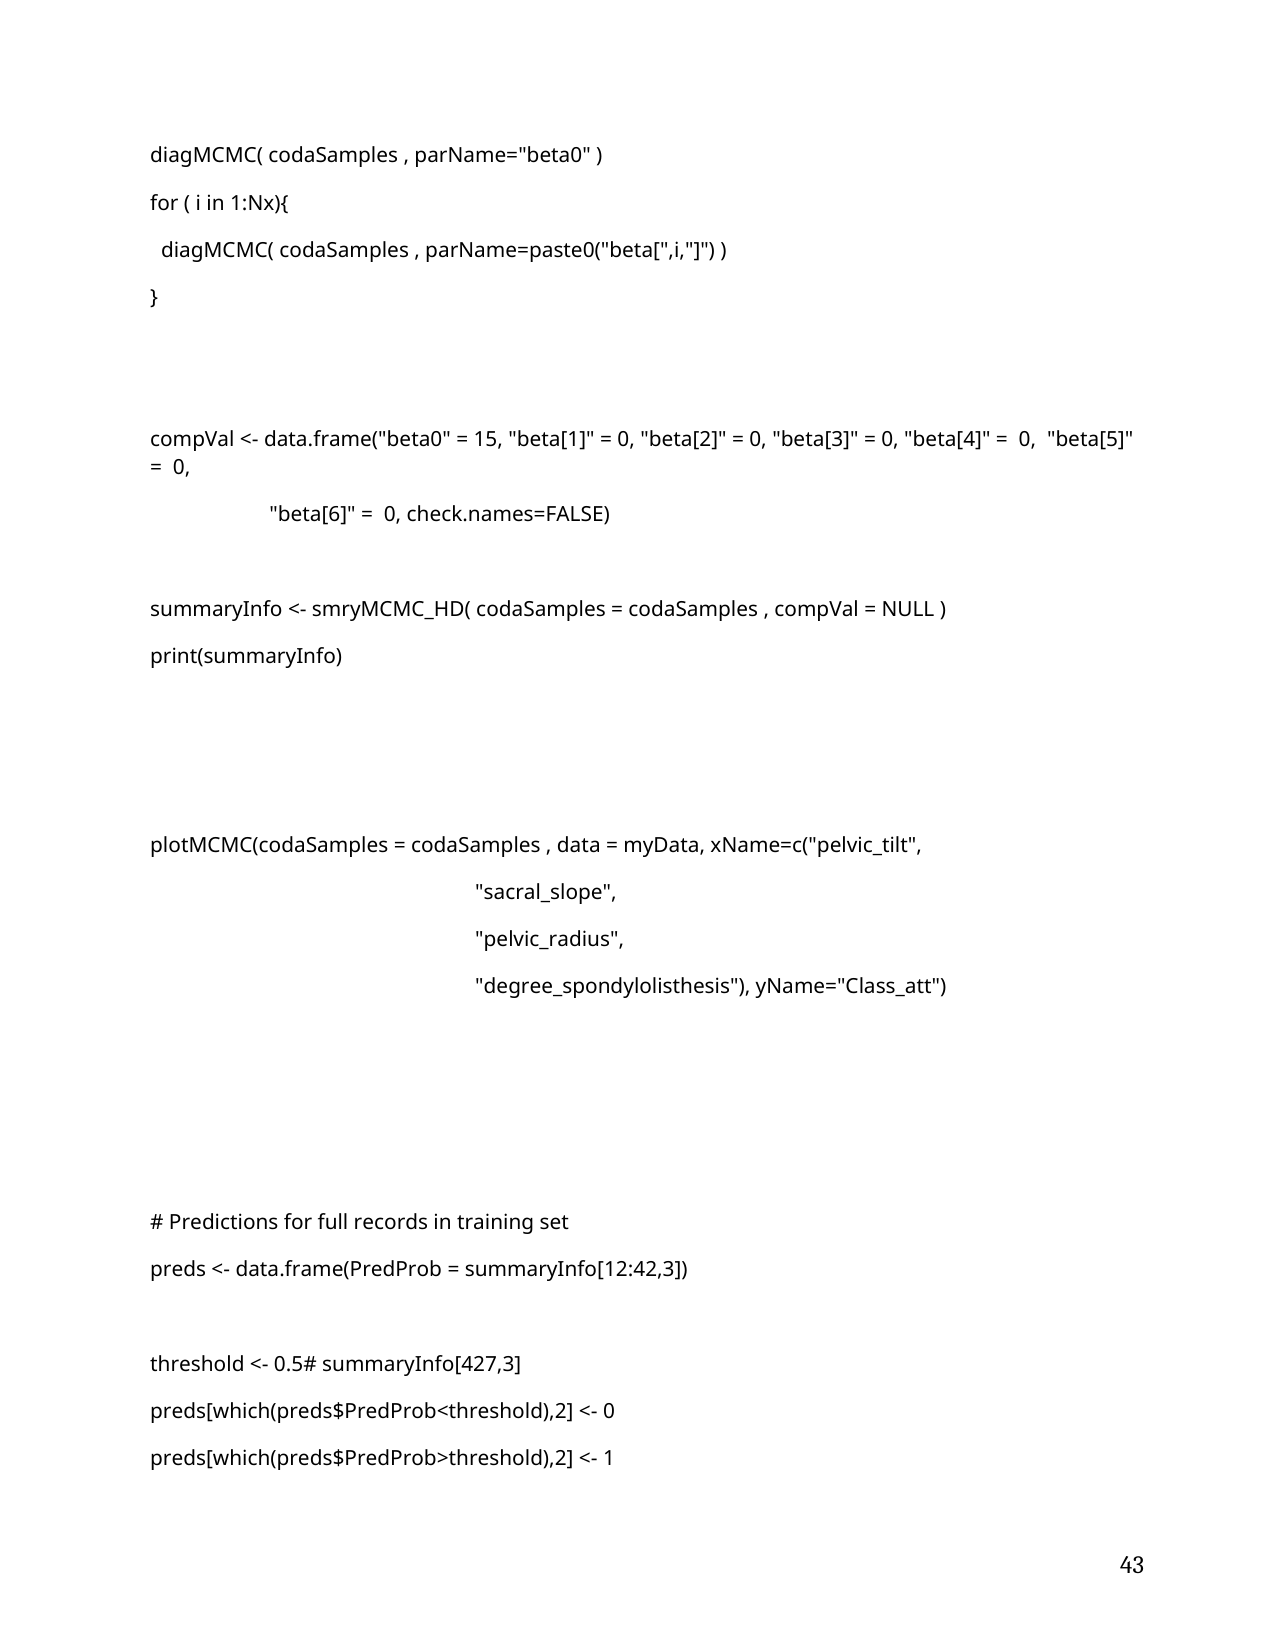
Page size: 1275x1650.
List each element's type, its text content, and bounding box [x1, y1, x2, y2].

text "sacral_slope", [150, 877, 1144, 905]
text "pelvic_radius", [150, 924, 1144, 952]
text for ( i in 1:Nx){ [150, 188, 1144, 216]
text "degree_spondylolisthesis"), yName="Class_att") [150, 971, 1144, 1000]
text compVal <- data.frame("beta0" = 15, "beta[1]" = 0, "beta[2]" = 0, "beta[3]" = 0, "beta[4]" = 0, "beta[5]" = 0, [150, 424, 1144, 481]
text threshold <- 0.5# summaryInfo[427,3] [150, 1349, 1144, 1377]
text diagMCMC( codaSamples , parName="beta0" ) [150, 141, 1144, 169]
text preds[which(preds$PredProb>threshold),2] <- 1 [150, 1443, 1144, 1472]
text preds <- data.frame(PredProb = summaryInfo[12:42,3]) [150, 1254, 1144, 1283]
text # Predictions for full records in training set [150, 1207, 1144, 1236]
text diagMCMC( codaSamples , parName=paste0("beta[",i,"]") ) [150, 235, 1144, 263]
text print(summaryInfo) [150, 641, 1144, 669]
text summaryInfo <- smryMCMC_HD( codaSamples = codaSamples , compVal = NULL ) [150, 594, 1144, 622]
text } [150, 282, 1144, 311]
text preds[which(preds$PredProb<threshold),2] <- 0 [150, 1396, 1144, 1424]
text "beta[6]" = 0, check.names=FALSE) [150, 499, 1144, 528]
text plotMCMC(codaSamples = codaSamples , data = myData, xName=c("pelvic_tilt", [150, 830, 1144, 858]
